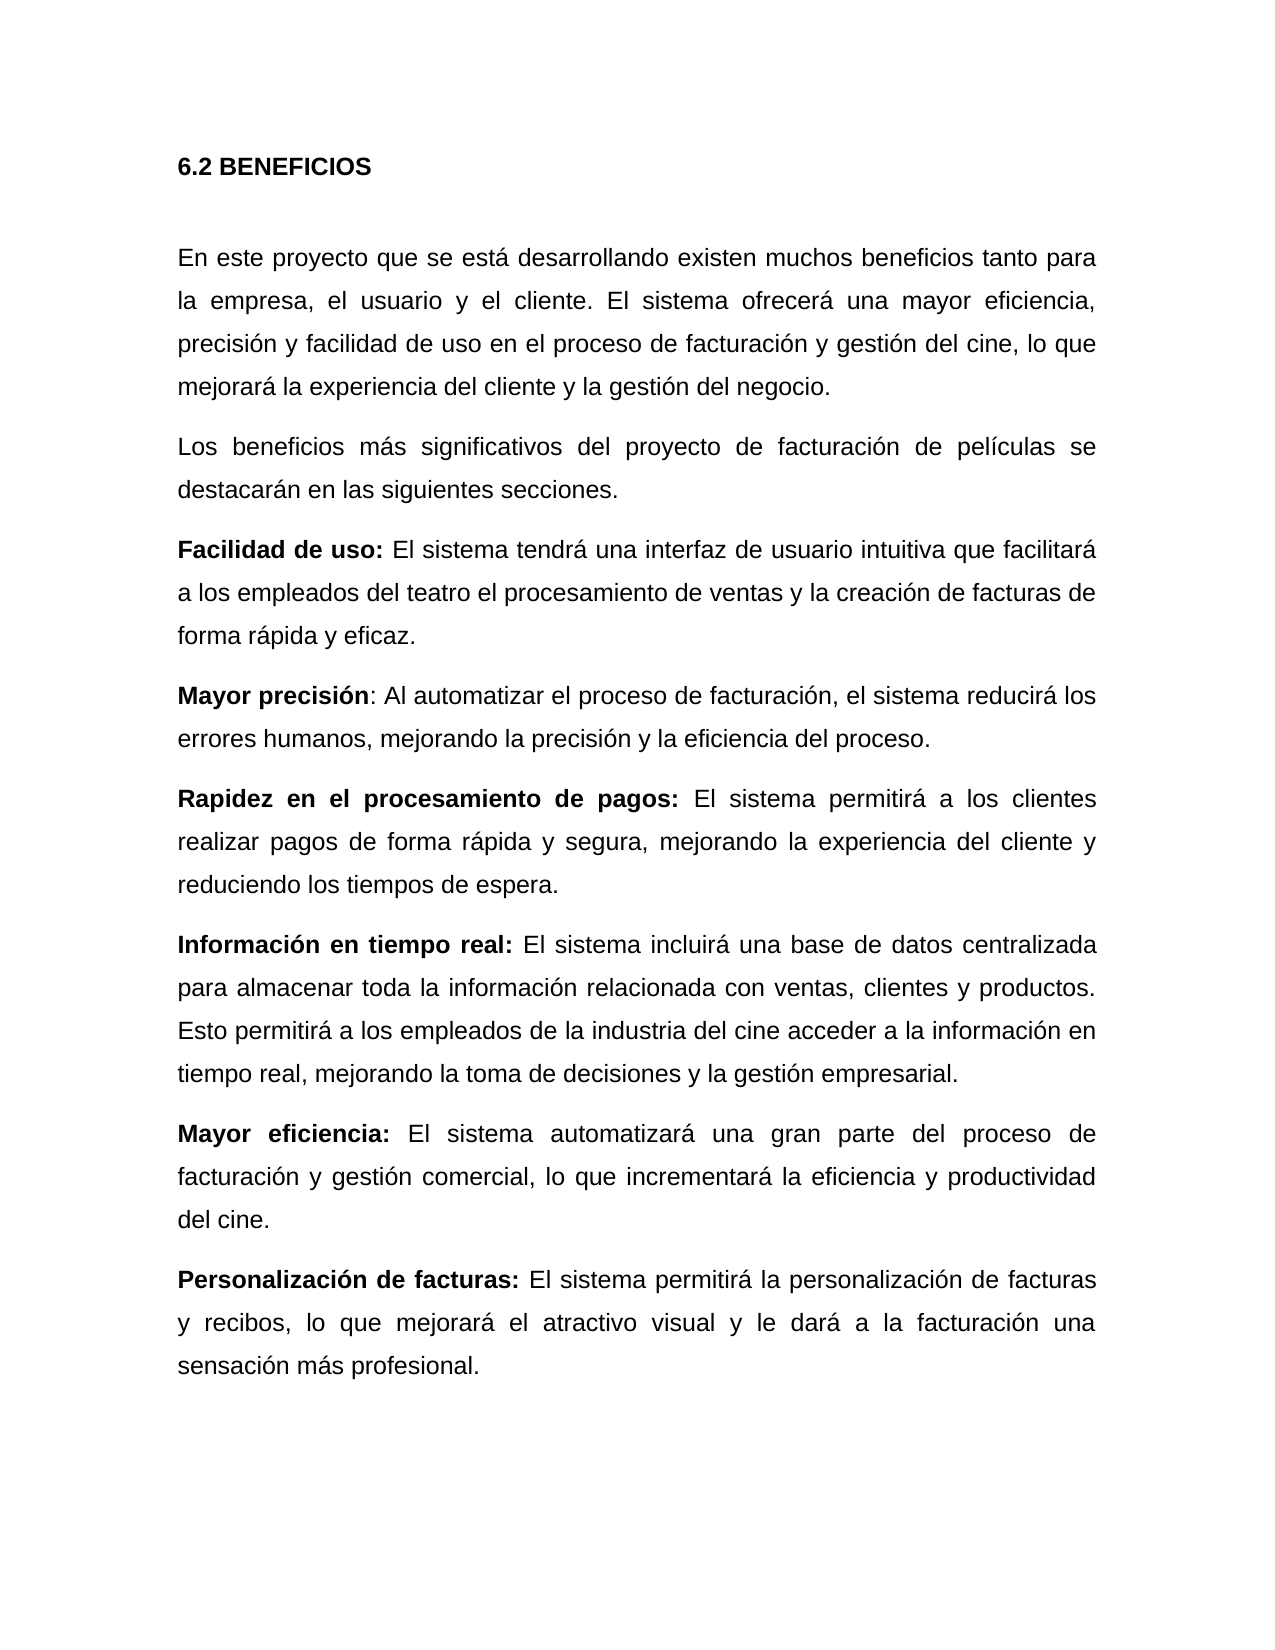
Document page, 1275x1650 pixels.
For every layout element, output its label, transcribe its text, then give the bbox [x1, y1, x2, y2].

text Rapidez en el procesamiento de pagos: El sistema permitirá a los clientes realizar pagos de forma rápida y segura, mejorando la experiencia del cliente y reduciendo los tiempos de espera. [177, 784, 1098, 899]
text En este proyecto que se está desarrollando existen muchos beneficios tanto para la empresa, el usuario y el cliente. El sistema ofrecerá una mayor eficiencia, precisión y facilidad de uso en el proceso de facturación y gestión del cine, lo que mejorará la experiencia del cliente y la gestión del negocio. [177, 243, 1098, 401]
text Mayor precisión: Al automatizar el proceso de facturación, el sistema reducirá los errores humanos, mejorando la precisión y la eficiencia del proceso. [177, 681, 1098, 753]
text Los beneficios más significativos del proyecto de facturación de películas se destacarán en las siguientes secciones. [177, 432, 1098, 504]
text Mayor eficiencia: El sistema automatizará una gran parte del proceso de facturación y gestión comercial, lo que incrementará la eficiencia y productividad del cine. [177, 1119, 1098, 1234]
text Facilidad de uso: El sistema tendrá una interfaz de usuario intuitiva que facilitará a los empleados del teatro el procesamiento de ventas y la creación de facturas de forma rápida y eficaz. [177, 535, 1098, 650]
text Personalización de facturas: El sistema permitirá la personalización de facturas y recibos, lo que mejorará el atractivo visual y le dará a la facturación una sensación más profesional. [177, 1265, 1098, 1380]
text Información en tiempo real: El sistema incluirá una base de datos centralizada para almacenar toda la información relacionada con ventas, clientes y productos. Esto permitirá a los empleados de la industria del cine acceder a la información en tiempo real, mejorando la toma de decisiones y la gestión empresarial. [177, 930, 1098, 1088]
subtitle 6.2 BENEFICIOS [177, 152, 1098, 181]
